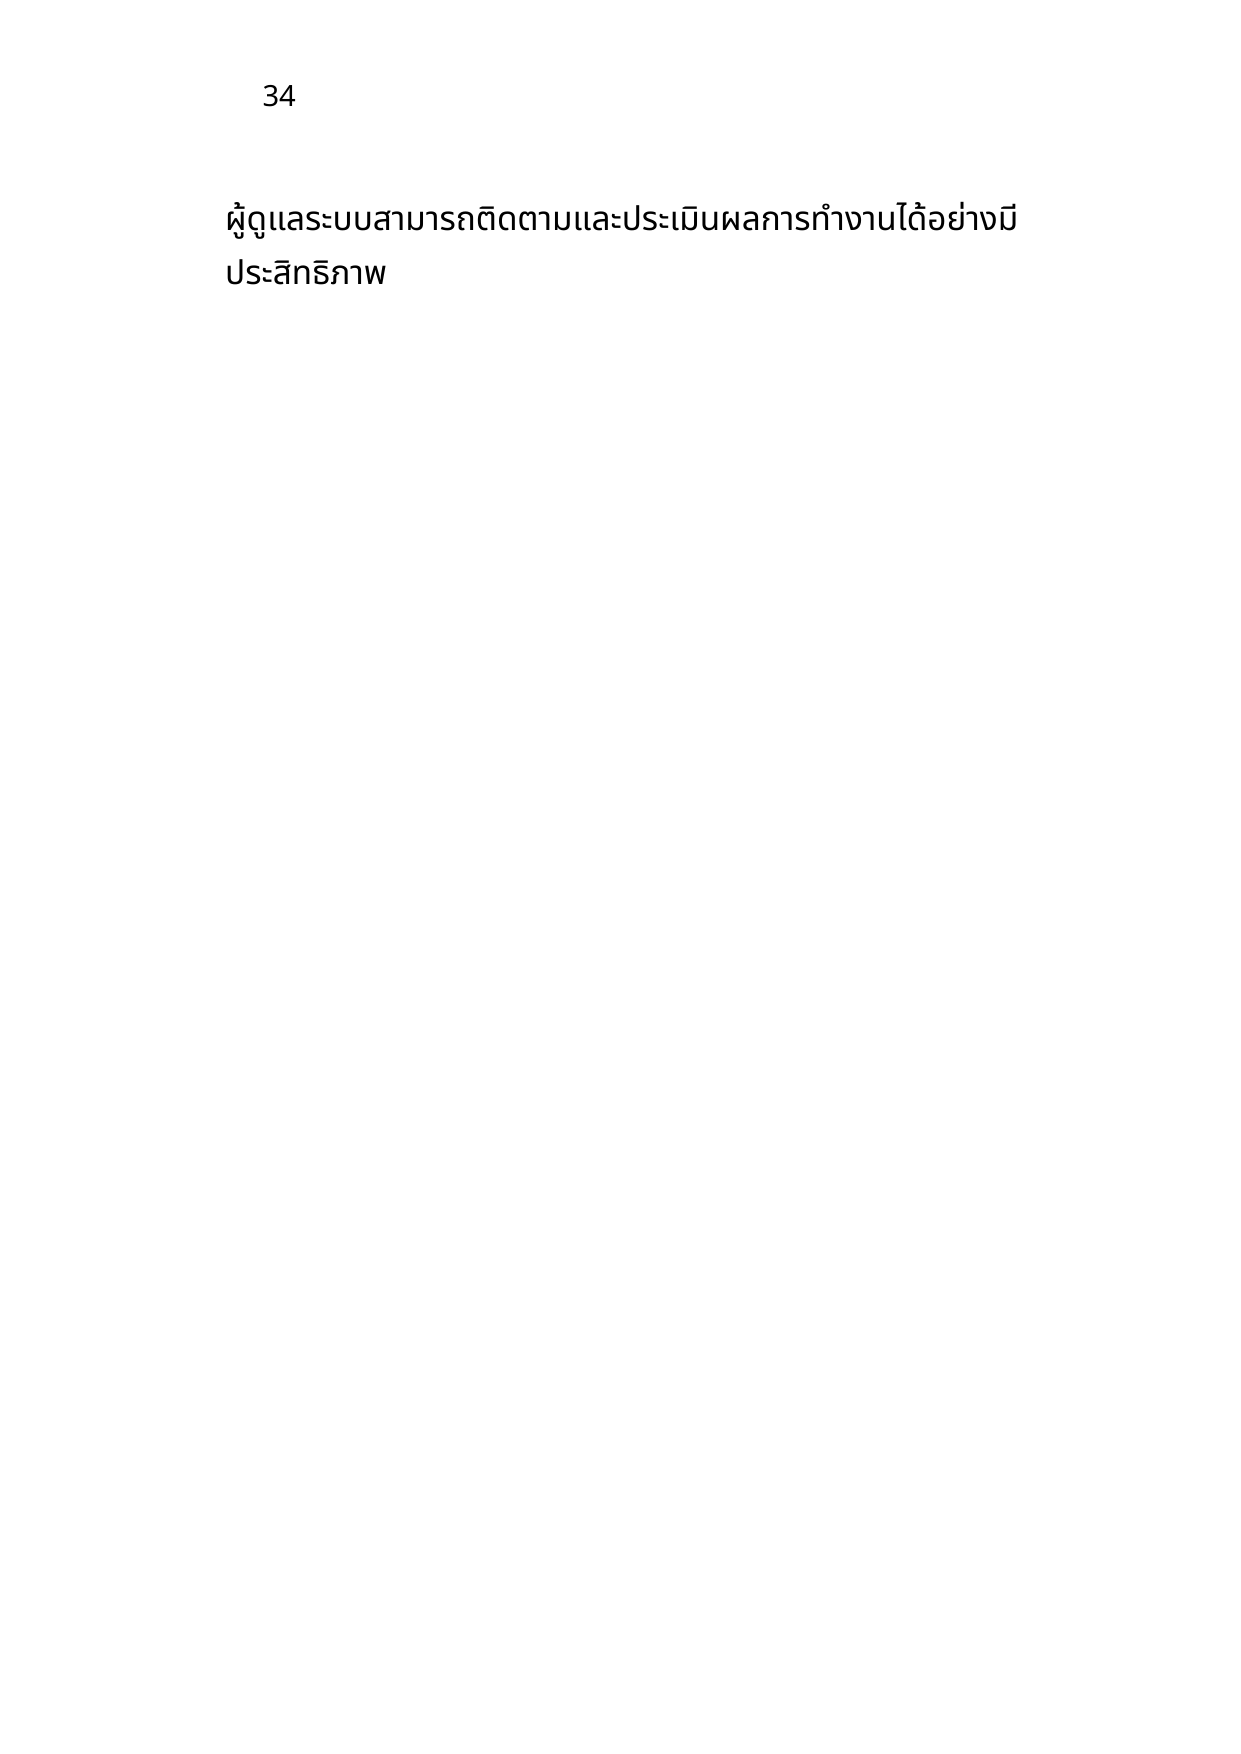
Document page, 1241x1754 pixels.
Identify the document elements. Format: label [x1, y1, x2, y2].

text [225, 195, 1090, 300]
